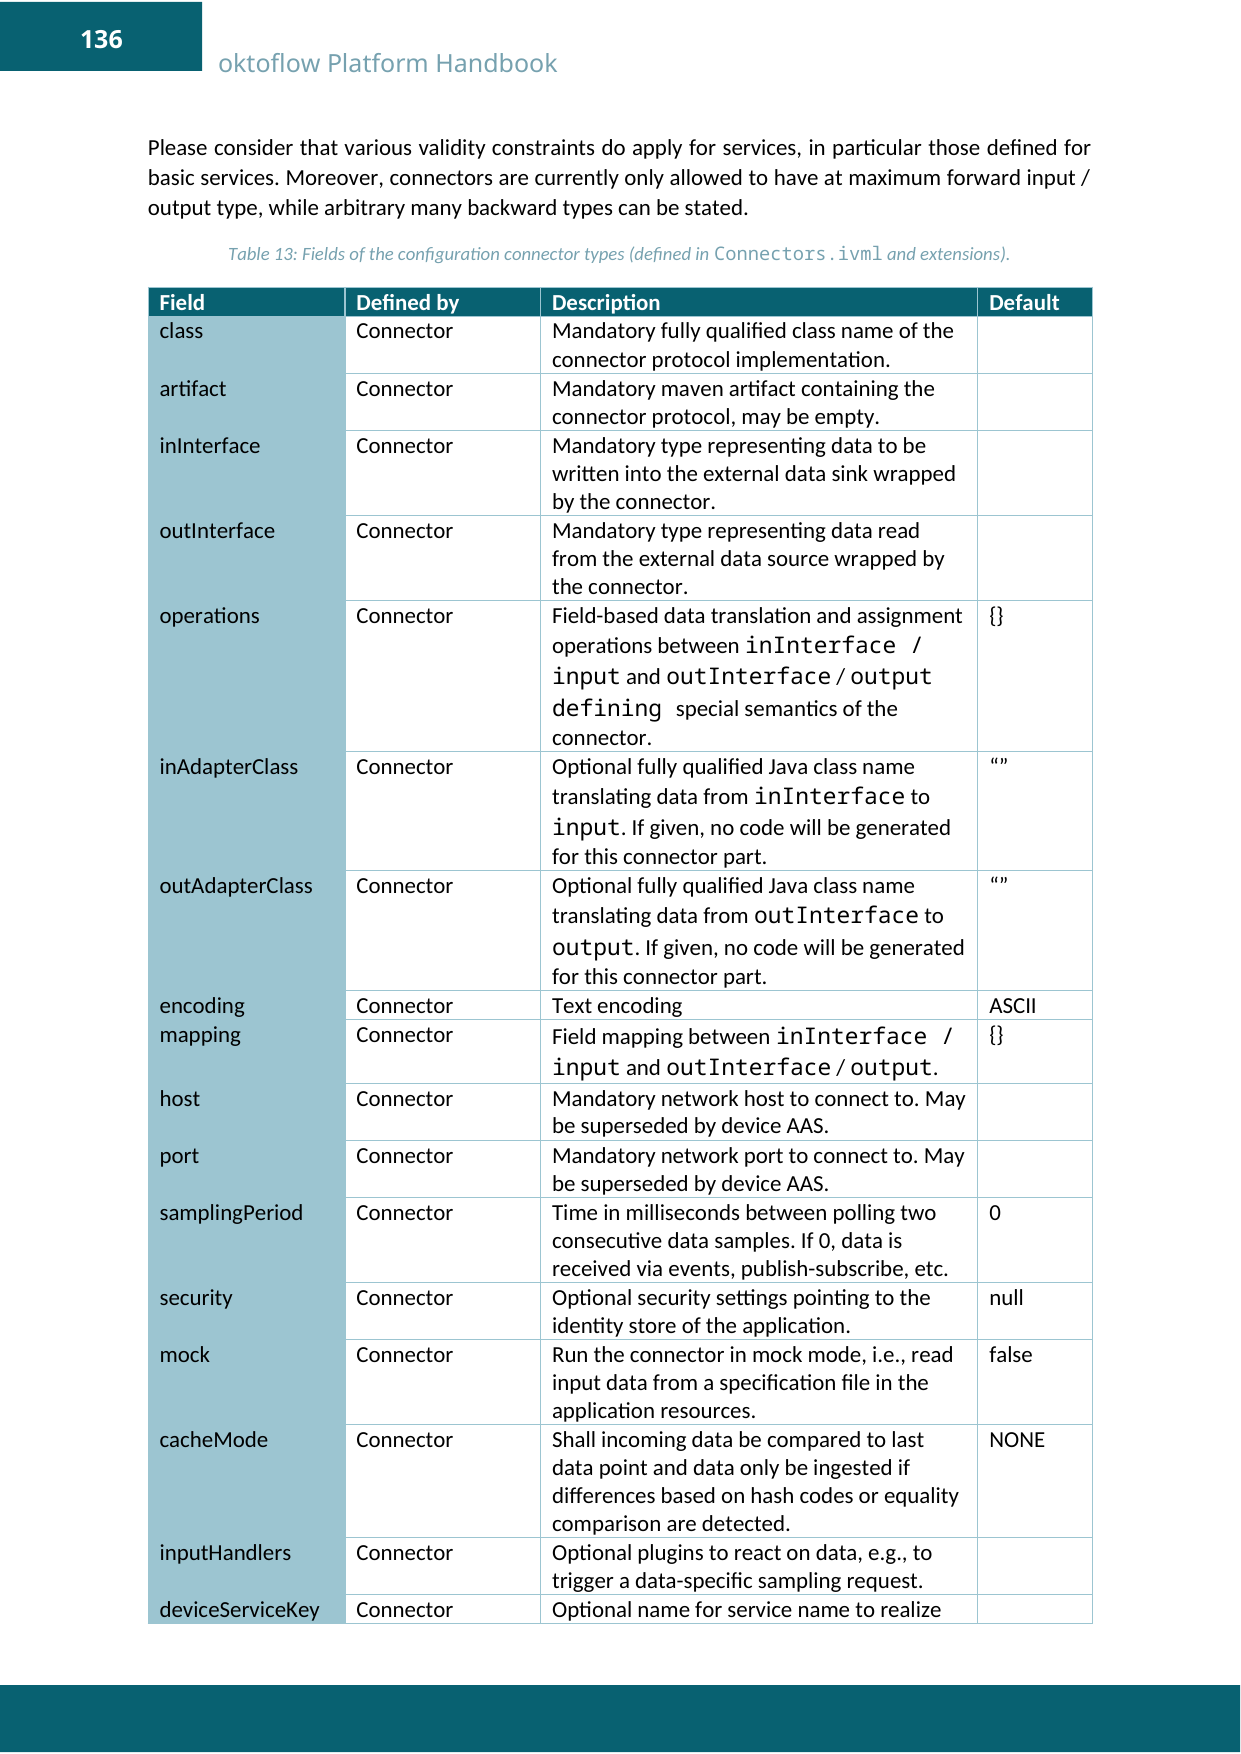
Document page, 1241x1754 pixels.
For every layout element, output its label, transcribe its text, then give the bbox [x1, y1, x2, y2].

table_cell [978, 317, 1092, 373]
table_cell Connector [346, 601, 540, 751]
table_cell operations [149, 601, 344, 751]
table_cell Optional fully qualified Java class name translating data from outInterface to output. If given, no code will be generated for this connector part. [541, 871, 977, 990]
table_cell Time in milliseconds between polling two consecutive data samples. If 0, data is received via events, publish-subscribe, etc. [541, 1198, 977, 1282]
table_cell Mandatory type representing data to be written into the external data sink wrapped by the connector. [541, 431, 977, 515]
table_cell Optional plugins to react on data, e.g., to trigger a data-specific sampling request. [541, 1538, 977, 1594]
table_cell NONE [978, 1425, 1092, 1537]
table_header Defined by [346, 288, 540, 316]
table_cell samplingPeriod [149, 1198, 344, 1282]
table_cell Run the connector in mock mode, i.e., read input data from a specification file in the application resources. [541, 1340, 977, 1424]
table_cell inAdapterClass [149, 752, 344, 870]
table_cell [978, 431, 1092, 515]
table_cell [978, 1538, 1092, 1594]
table_cell [978, 1084, 1092, 1140]
table_cell Connector [346, 752, 540, 870]
table_cell Connector [346, 1283, 540, 1339]
table_cell Text encoding [541, 991, 977, 1019]
table_cell Mandatory type representing data read from the external data source wrapped by the connector. [541, 516, 977, 600]
table_cell 0 [978, 1198, 1092, 1282]
table_cell Connector [346, 1538, 540, 1594]
table_cell mapping [149, 1020, 344, 1083]
table_cell outInterface [149, 516, 344, 600]
table_cell Connector [346, 431, 540, 515]
table_cell [978, 516, 1092, 600]
table_cell Mandatory fully qualified class name of the connector protocol implementation. [541, 317, 977, 373]
table_cell [978, 1141, 1092, 1197]
table_cell “” [978, 752, 1092, 870]
table_cell artifact [149, 374, 344, 430]
table_cell null [978, 1283, 1092, 1339]
table_cell Connector [346, 1340, 540, 1424]
table_header Description [541, 288, 977, 316]
table_cell inInterface [149, 431, 344, 515]
table_cell false [978, 1340, 1092, 1424]
table_cell Connector [346, 1020, 540, 1083]
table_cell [541, 1595, 977, 1623]
table_cell security [149, 1283, 344, 1339]
table_cell Connector [346, 871, 540, 990]
table_cell Connector [346, 1425, 540, 1537]
table_cell Connector [346, 1198, 540, 1282]
table_cell Connector [346, 991, 540, 1019]
table_cell ASCII [978, 991, 1092, 1019]
table_cell Mandatory network port to connect to. May be superseded by device AAS. [541, 1141, 977, 1197]
table_cell Optional security settings pointing to the identity store of the application. [541, 1283, 977, 1339]
table_cell {} [978, 1020, 1092, 1083]
table_cell [978, 1595, 1092, 1623]
table_cell mock [149, 1340, 344, 1424]
table_cell Mandatory network host to connect to. May be superseded by device AAS. [541, 1084, 977, 1140]
table_header Field [149, 288, 344, 316]
text Please consider that various validity constraints do apply for services, in particular those defined for basic services. Moreover, connectors are currently only allowed to have at maximum forward input / output type, while arbitrary many backward types can be stated. [148, 133, 1093, 221]
table_cell Field-based data translation and assignment operations between inInterface / input and outInterface / output defining special semantics of the connector. [541, 601, 977, 751]
table_cell Field mapping between inInterface / input and outInterface / output. [541, 1020, 977, 1083]
text Table 13: Fields of the configuration connector types (defined in Connectors.ivml and extensions). [148, 240, 1093, 266]
table_cell Connector [346, 1595, 540, 1623]
table_cell Connector [346, 374, 540, 430]
table_cell port [149, 1141, 344, 1197]
table_cell cacheMode [149, 1425, 344, 1537]
table_cell Mandatory maven artifact containing the connector protocol, may be empty. [541, 374, 977, 430]
table_cell Connector [346, 317, 540, 373]
table_cell Connector [346, 1141, 540, 1197]
table_cell [978, 374, 1092, 430]
table_cell class [149, 317, 344, 373]
table_cell inputHandlers [149, 1538, 344, 1594]
table_cell outAdapterClass [149, 871, 344, 990]
table_cell Optional fully qualified Java class name translating data from inInterface to input. If given, no code will be generated for this connector part. [541, 752, 977, 870]
table_cell host [149, 1084, 344, 1140]
table_cell Connector [346, 516, 540, 600]
table_cell Connector [346, 1084, 540, 1140]
table_cell {} [978, 601, 1092, 751]
table_cell “” [978, 871, 1092, 990]
table_cell deviceServiceKey [149, 1595, 344, 1623]
table_cell encoding [149, 991, 344, 1019]
table_header Default [978, 288, 1092, 316]
table_cell Shall incoming data be compared to last data point and data only be ingested if differences based on hash codes or equality comparison are detected. [541, 1425, 977, 1537]
